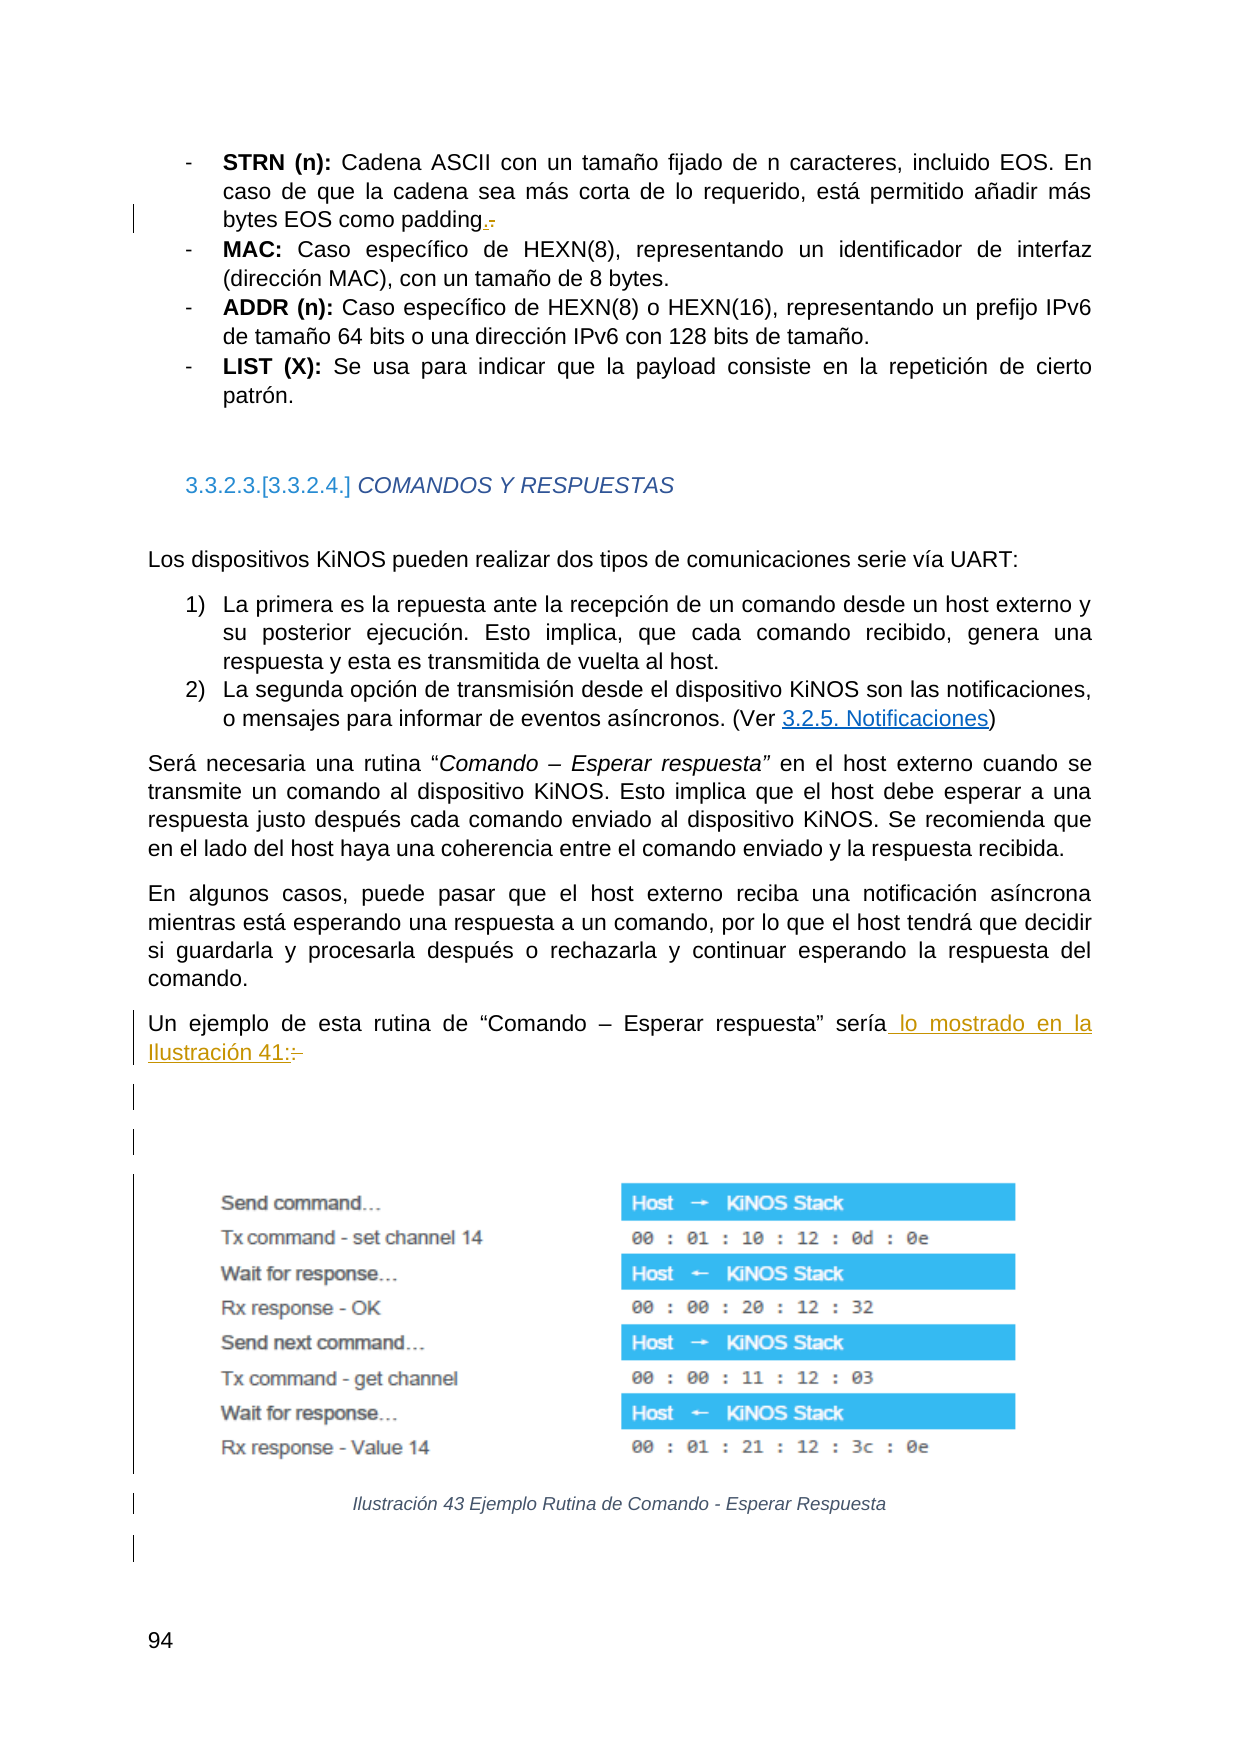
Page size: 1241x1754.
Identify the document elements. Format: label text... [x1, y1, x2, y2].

list La segunda opción de transmisión desde el dispositivo KiNOS son las notificaciones, o mensajes para informar de eventos asíncronos. (Ver 3.2.5. Notificaciones) [185, 676, 1092, 731]
subtitle COMANDOS Y RESPUESTAS [185, 472, 1092, 498]
text Los dispositivos KiNOS pueden realizar dos tipos de comunicaciones serie vía UART: [148, 546, 1092, 572]
list La primera es la repuesta ante la recepción de un comando desde un host externo y su posterior ejecución. Esto implica, que cada comando recibido, genera una respuesta y esta es transmitida de vuelta al host. [185, 591, 1092, 674]
list ADDR (n): Caso específico de HEXN(8) o HEXN(16), representando un prefijo IPv6 de tamaño 64 bits o una dirección IPv6 con 128 bits de tamaño. [185, 293, 1092, 350]
text Ilustración Ejemplo Rutina de Comando - Esperar Respuesta [148, 1493, 1092, 1514]
list MAC: Caso específico de HEXN(8), representando un identificador de interfaz (dirección MAC), con un tamaño de 8 bytes. [185, 235, 1092, 291]
text Será necesaria una rutina “Comando – Esperar respuesta” en el host externo cuando se transmite un comando al dispositivo KiNOS. Esto implica que el host debe esperar a una respuesta justo después cada comando enviado al dispositivo KiNOS. Se recomienda que en el lado del host haya una coherencia entre el comando enviado y la respuesta recibida. [148, 749, 1092, 861]
picture [215, 1174, 1025, 1475]
text En algunos casos, puede pasar que el host externo reciba una notificación asíncrona mientras está esperando una respuesta a un comando, por lo que el host tendrá que decidir si guardarla y procesarla después o rechazarla y continuar esperando la respuesta del comando. [148, 880, 1092, 992]
list STRN (n): Cadena ASCII con un tamaño fijado de n caracteres, incluido EOS. En caso de que la cadena sea más corta de lo requerido, está permitido añadir más bytes EOS como padding [185, 148, 1092, 233]
text Un ejemplo de esta rutina de “Comando – Esperar respuesta” sería [148, 1010, 1092, 1065]
list LIST (X): Se usa para indicar que la payload consiste en la repetición de cierto patrón. [185, 352, 1092, 408]
